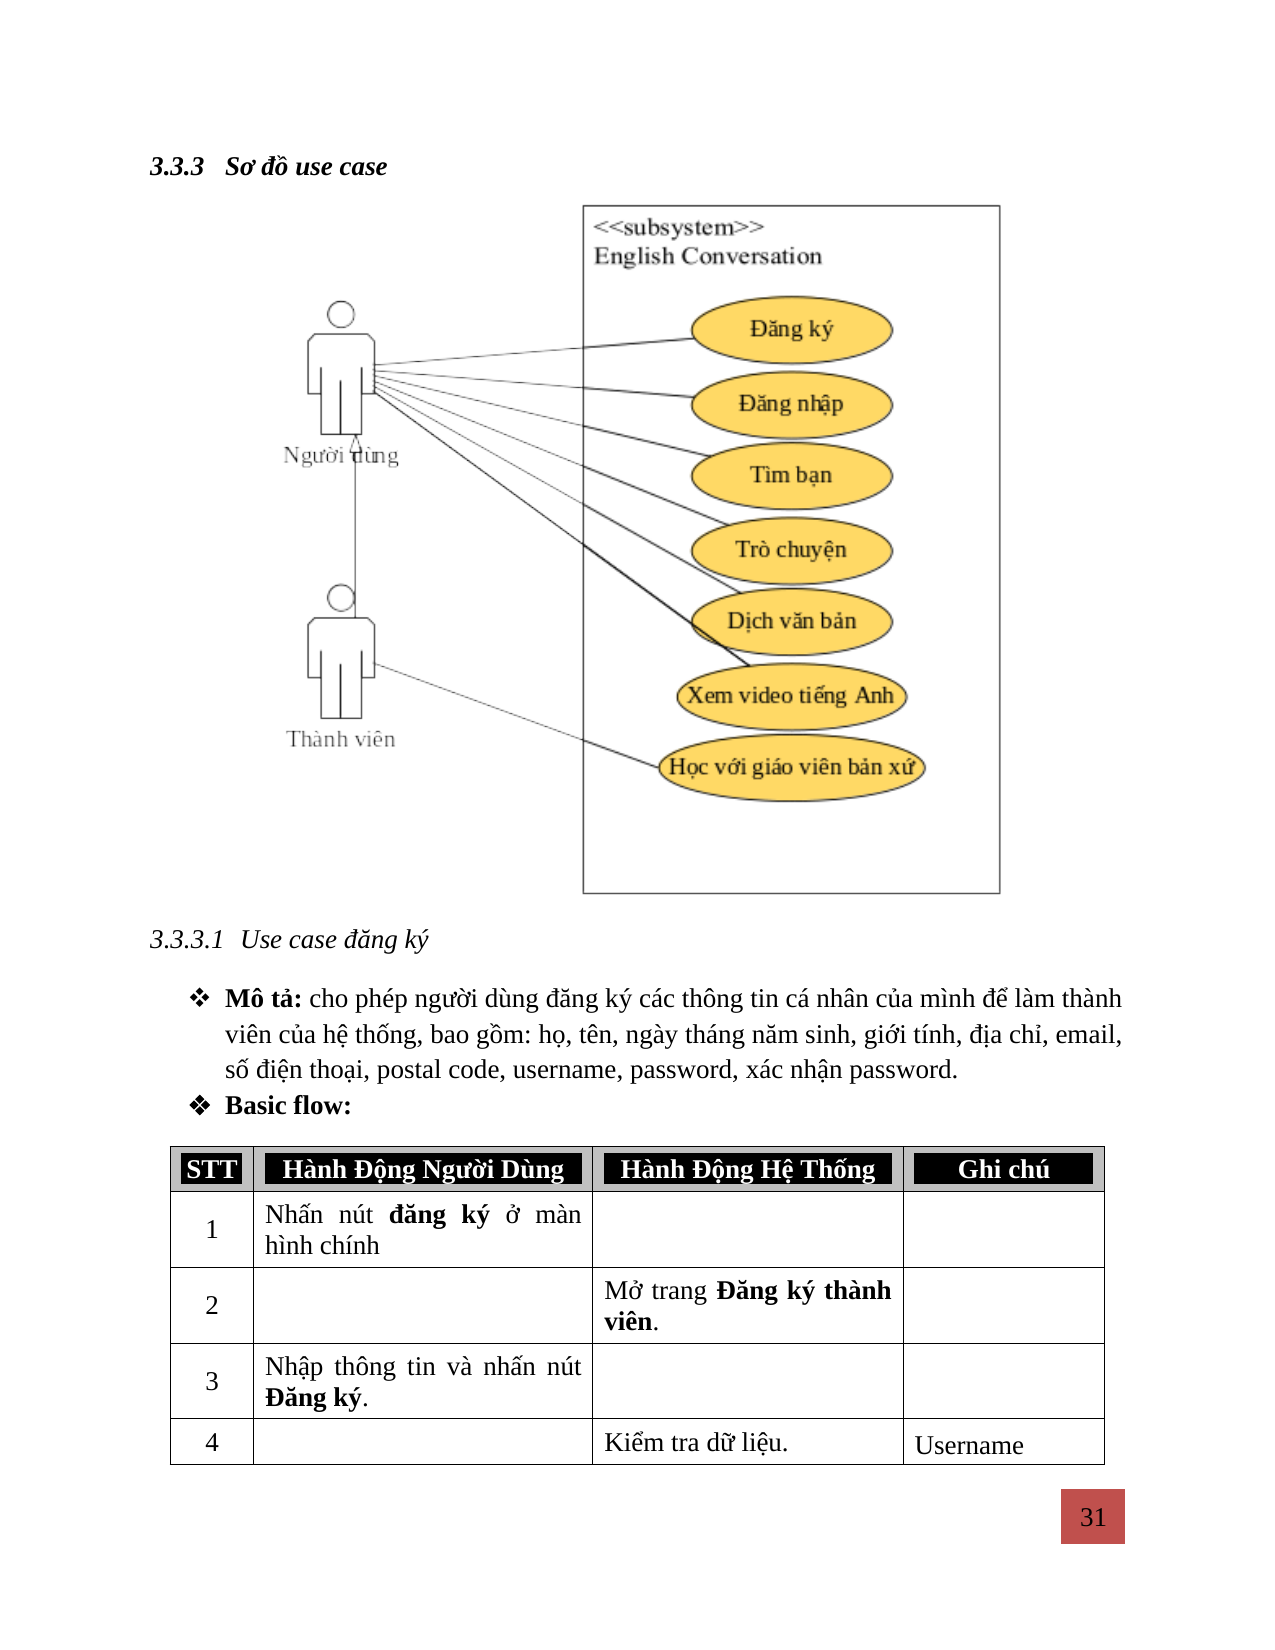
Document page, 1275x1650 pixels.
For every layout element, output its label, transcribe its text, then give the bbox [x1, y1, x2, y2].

table_cell [904, 1192, 1104, 1267]
list Basic flow: [187, 1089, 1125, 1121]
table_cell Nhập thông tin và nhấn nút Đăng ký. [254, 1344, 592, 1418]
table_header STT [171, 1147, 253, 1191]
table_header Hành Động Hệ Thống [593, 1147, 903, 1191]
table_cell [254, 1419, 592, 1464]
table_header Ghi chú [904, 1147, 1104, 1191]
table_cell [904, 1419, 1104, 1464]
list Mô tả: cho phép người dùng đăng ký các thông tin cá nhân của mình để làm thành viên của hệ thống, bao gồm: họ, tên, ngày tháng năm sinh, giới tính, địa chỉ, email, số điện thoại, postal code, username, password, xác nhận password. [187, 982, 1125, 1085]
table_cell [254, 1268, 592, 1342]
table_cell Mở trang Đăng ký thành viên. [593, 1268, 903, 1342]
table_cell 2 [171, 1268, 253, 1342]
table_cell 4 [171, 1419, 253, 1464]
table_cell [593, 1419, 903, 1464]
subtitle Sơ đồ use case [150, 150, 1125, 181]
table_cell [904, 1344, 1104, 1418]
table_cell [904, 1268, 1104, 1342]
table_cell [593, 1192, 903, 1267]
table_cell 1 [171, 1192, 253, 1267]
table_cell Nhấn nút đăng ký ở màn hình chính [254, 1192, 592, 1267]
table_header Hành Động Người Dùng [254, 1147, 592, 1191]
table_cell 3 [171, 1344, 253, 1418]
subtitle Use case đăng ký [150, 923, 1125, 954]
table_cell [593, 1344, 903, 1418]
